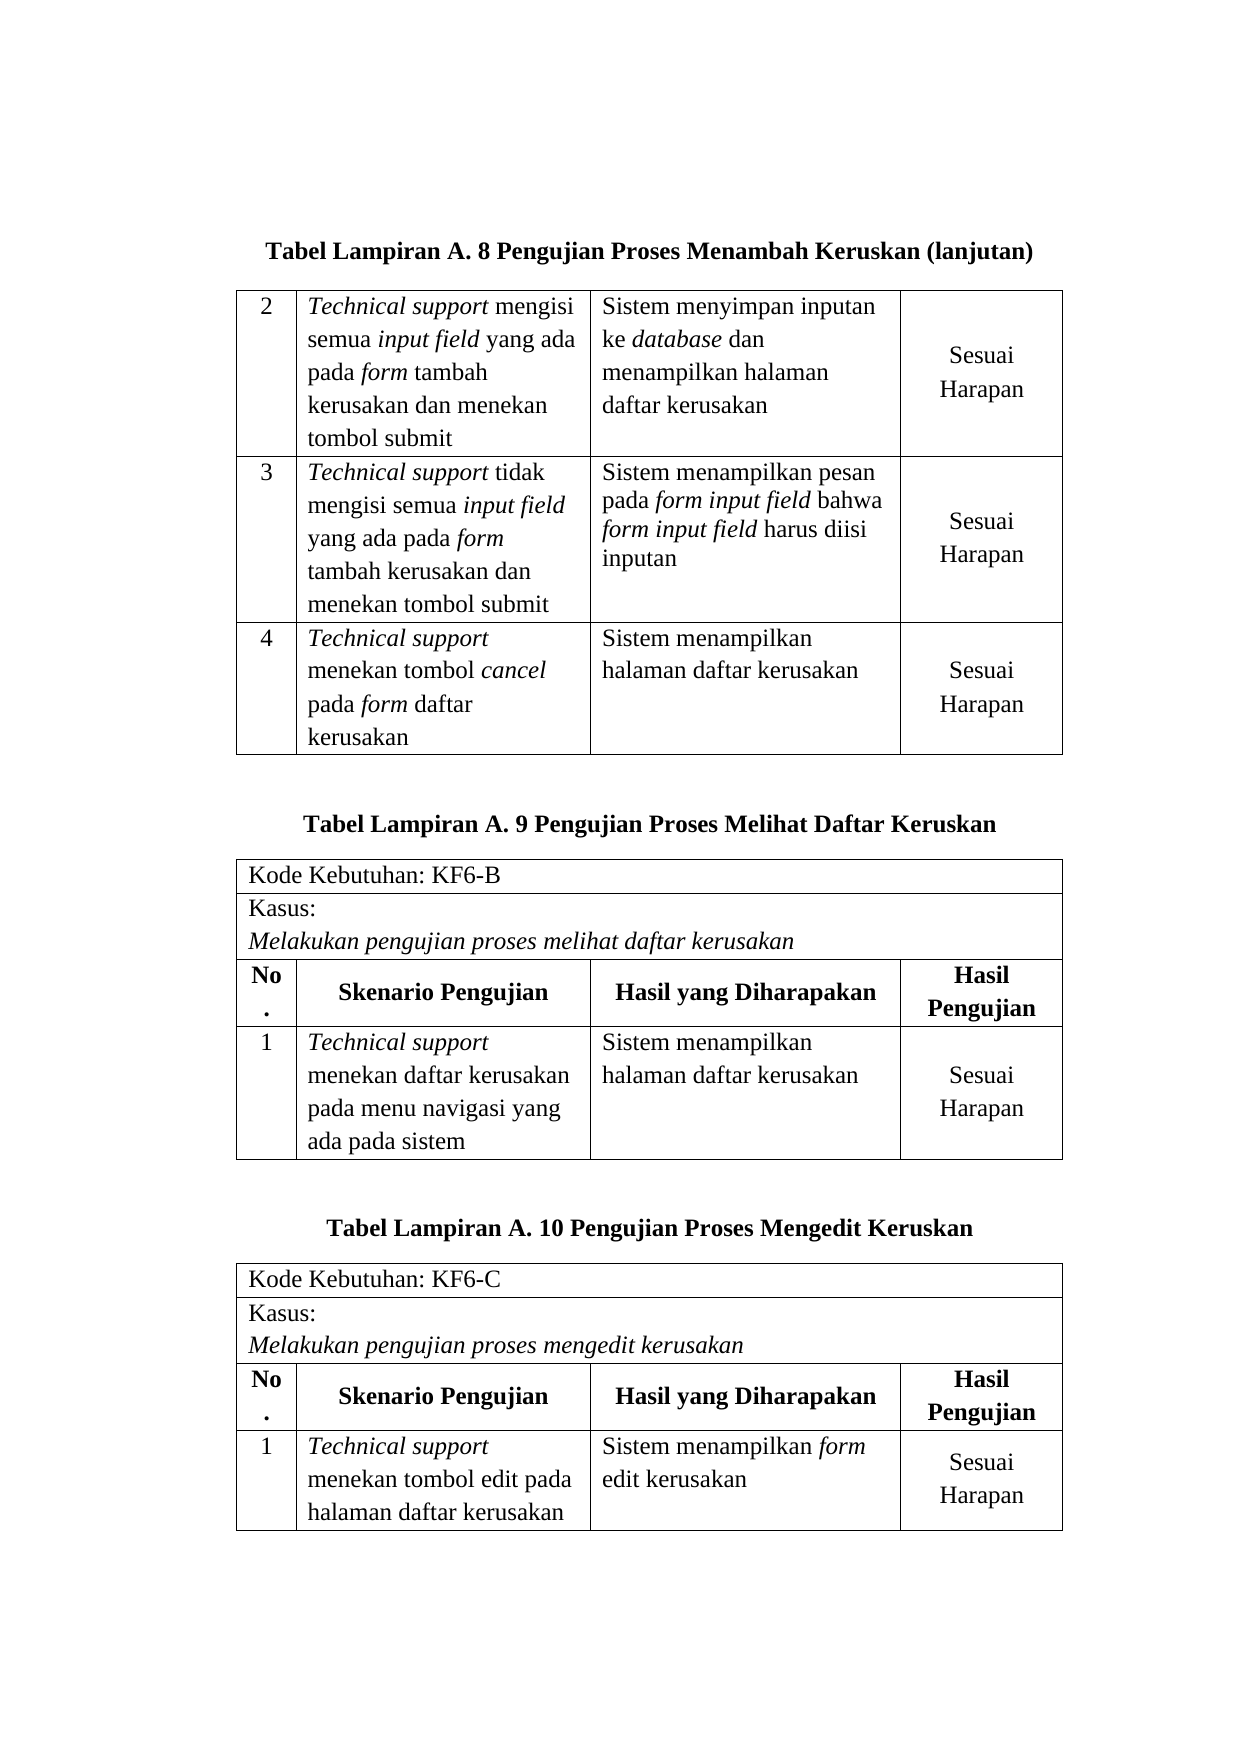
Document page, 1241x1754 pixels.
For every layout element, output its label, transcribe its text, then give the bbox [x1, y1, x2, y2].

table_cell Technical support menekan tombol cancel pada form daftar kerusakan [297, 623, 590, 754]
table_cell Sistem menampilkan halaman daftar kerusakan [591, 623, 900, 754]
table_cell Skenario Pengujian [297, 1364, 590, 1430]
table_header Sesuai Harapan [901, 291, 1062, 456]
table_cell Technical support menekan daftar kerusakan pada menu navigasi yang ada pada sistem [297, 1027, 590, 1158]
table_cell Hasil Pengujian [901, 1364, 1062, 1430]
table_cell 4 [237, 623, 296, 754]
table_cell Sesuai Harapan [901, 1027, 1062, 1158]
table_cell 1 [237, 1027, 296, 1158]
table_cell Sistem menampilkan halaman daftar kerusakan [591, 1027, 900, 1158]
table_cell Sistem menampilkan form edit kerusakan [591, 1431, 900, 1529]
table_cell Skenario Pengujian [297, 960, 590, 1026]
table_header Kode Kebutuhan: KF6-B [237, 860, 1062, 892]
text Tabel Lampiran A. 10 Pengujian Proses Mengedit Keruskan [236, 1213, 1063, 1242]
table_cell 3 [237, 457, 296, 622]
table_cell Sesuai Harapan [901, 623, 1062, 754]
table_header Kode Kebutuhan: KF6-C [237, 1264, 1062, 1297]
table_header Sistem menyimpan inputan ke database dan menampilkan halaman daftar kerusakan [591, 291, 900, 456]
table_cell Sistem menampilkan pesan pada form input field bahwa form input field harus diisi inputan [591, 457, 900, 622]
table_cell Kasus: Melakukan pengujian proses mengedit kerusakan [237, 1298, 1062, 1363]
table_header Technical support mengisi semua input field yang ada pada form tambah kerusakan dan menekan tombol submit [297, 291, 590, 456]
text Tabel Lampiran A. 9 Pengujian Proses Melihat Daftar Keruskan [236, 809, 1063, 838]
table_header 2 [237, 291, 296, 456]
table_cell No. [237, 960, 296, 1026]
table_cell Hasil Pengujian [901, 960, 1062, 1026]
text Tabel Lampiran A. 8 Pengujian Proses Menambah Keruskan (lanjutan) [236, 236, 1063, 265]
table_cell No. [237, 1364, 296, 1430]
table_cell Hasil yang Diharapakan [591, 960, 900, 1026]
table_cell Kasus: Melakukan pengujian proses melihat daftar kerusakan [237, 894, 1062, 959]
table_cell Sesuai Harapan [901, 1431, 1062, 1529]
table_cell Hasil yang Diharapakan [591, 1364, 900, 1430]
table_cell Technical support tidak mengisi semua input field yang ada pada form tambah kerusakan dan menekan tombol submit [297, 457, 590, 622]
table_cell 1 [237, 1431, 296, 1529]
table_cell Technical support menekan tombol edit pada halaman daftar kerusakan [297, 1431, 590, 1529]
table_cell Sesuai Harapan [901, 457, 1062, 622]
